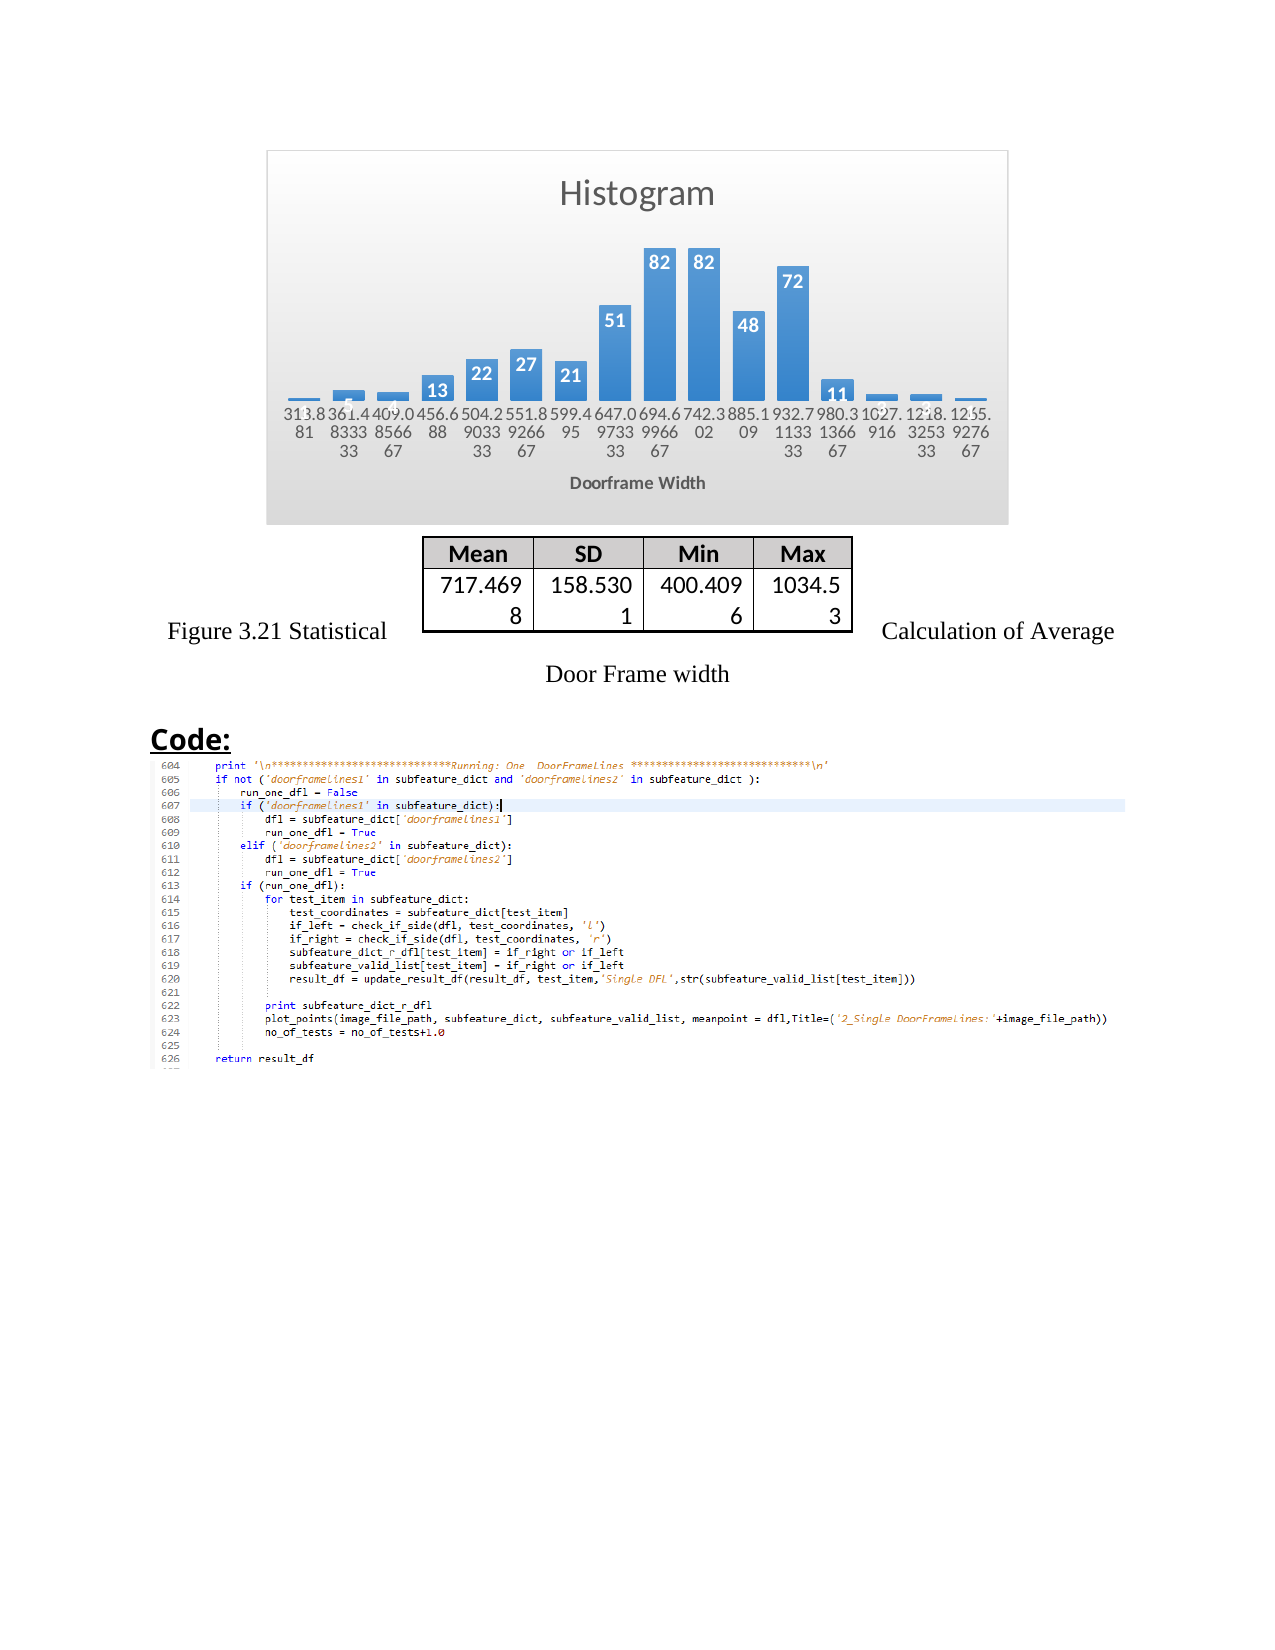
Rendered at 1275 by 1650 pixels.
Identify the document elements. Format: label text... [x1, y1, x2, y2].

table_header Mean [424, 538, 533, 568]
subtitle Code: [150, 719, 1125, 758]
table_cell 158.5301 [534, 569, 643, 630]
table_header Max [754, 538, 851, 568]
table_header Min [644, 538, 753, 568]
table_cell 1034.53 [754, 569, 851, 630]
text Figure 3.21 Statistical Calculation of Average Door Frame width [150, 616, 1125, 688]
picture [150, 761, 1125, 1069]
table_cell 717.4698 [424, 569, 533, 630]
table_cell 400.4096 [644, 569, 753, 630]
table_header SD [534, 538, 643, 568]
